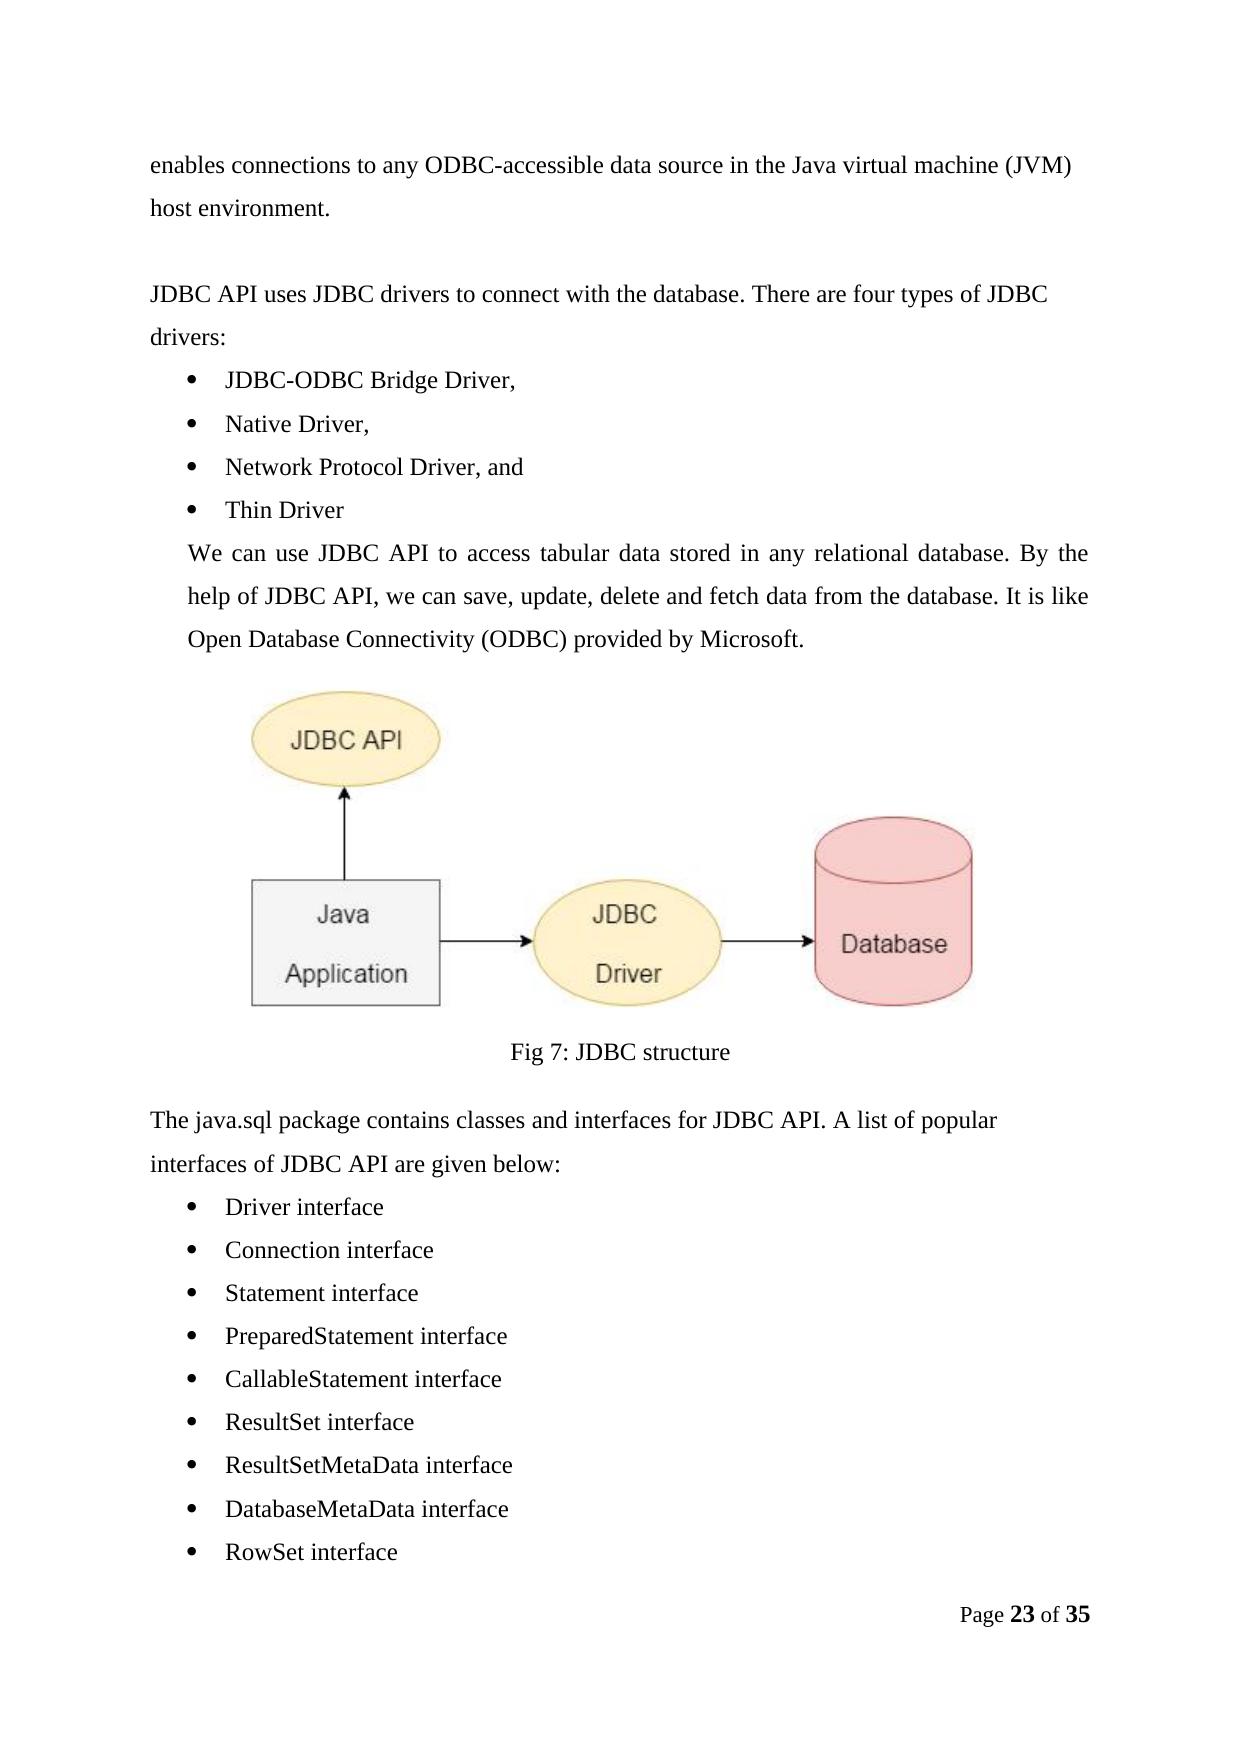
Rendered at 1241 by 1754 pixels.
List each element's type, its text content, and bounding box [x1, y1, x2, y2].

list PreparedStatement interface [187, 1321, 1090, 1350]
list ResultSetMetaData interface [187, 1451, 1090, 1479]
list JDBC-ODBC Bridge Driver, [187, 366, 1090, 394]
list Statement interface [187, 1278, 1090, 1307]
list DatabaseMetaData interface [187, 1494, 1090, 1522]
picture [250, 690, 990, 1008]
list CallableStatement interface [187, 1364, 1090, 1393]
list Native Driver, [187, 409, 1090, 437]
text Fig 7: JDBC structure [150, 1037, 1090, 1066]
list Driver interface [187, 1192, 1090, 1221]
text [150, 150, 1090, 222]
text The java.sql package contains classes and interfaces for JDBC API. A list of popular interfaces of JDBC API are given below: [150, 1106, 1090, 1177]
list Thin Driver [187, 495, 1090, 524]
list Connection interface [187, 1235, 1090, 1264]
text We can use JDBC API to access tabular data stored in any relational database. By the help of JDBC API, we can save, update, delete and fetch data from the database. It is like Open Database Connectivity (ODBC) provided by Microsoft. [187, 538, 1090, 653]
text JDBC API uses JDBC drivers to connect with the database. There are four types of JDBC drivers: [150, 279, 1090, 351]
list RowSet interface [187, 1537, 1090, 1566]
list ResultSet interface [187, 1407, 1090, 1436]
list Network Protocol Driver, and [187, 452, 1090, 481]
